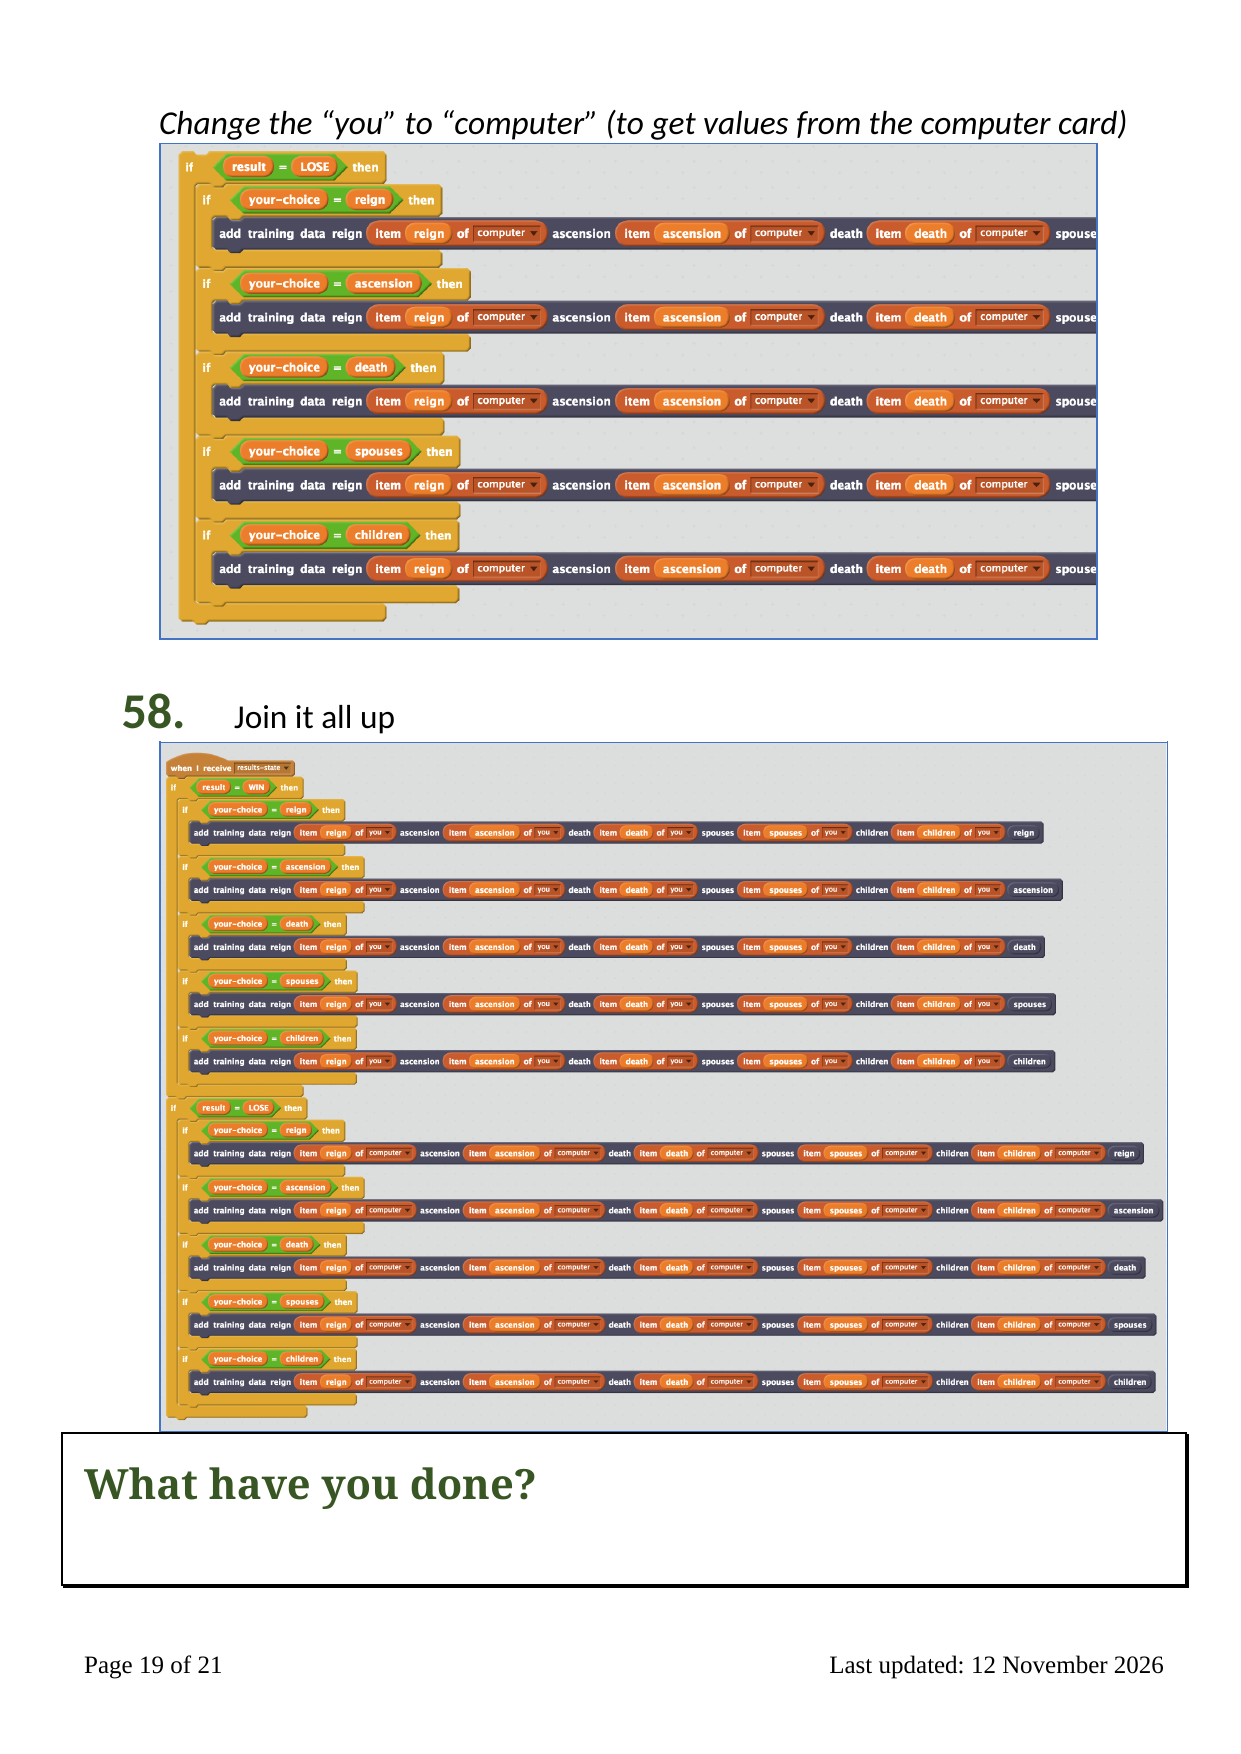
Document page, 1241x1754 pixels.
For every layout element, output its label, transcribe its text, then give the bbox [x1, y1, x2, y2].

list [121, 102, 1164, 639]
text What have you done? [63, 1434, 1185, 1512]
picture [161, 743, 1167, 1431]
picture [161, 144, 1096, 638]
